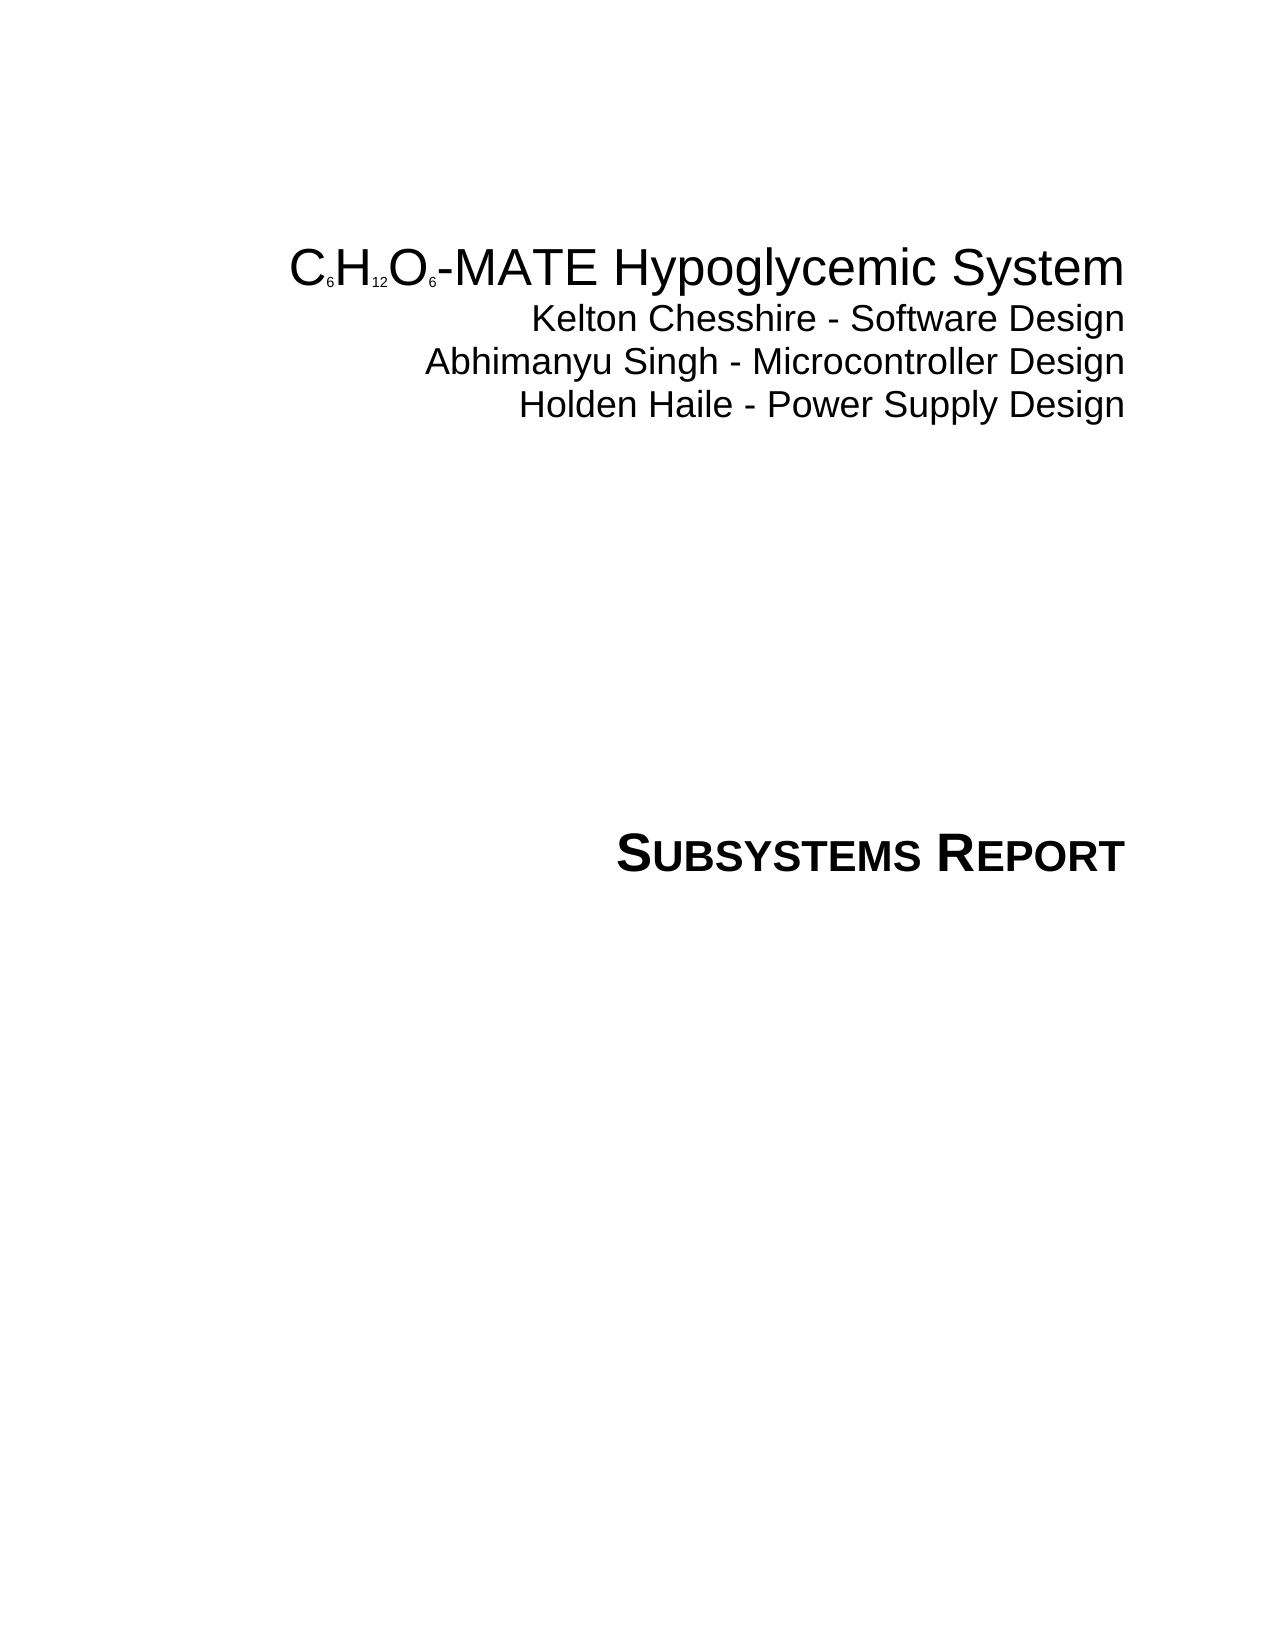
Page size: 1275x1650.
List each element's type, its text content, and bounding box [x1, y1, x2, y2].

text C6H12O6-MATE Hypoglycemic System [150, 236, 1125, 296]
text Holden Haile - Power Supply Design [150, 382, 1125, 426]
text Abhimanyu Singh - Microcontroller Design [150, 339, 1125, 382]
text Kelton Chesshire - Software Design [150, 296, 1125, 339]
text Subsystems Report [150, 821, 1125, 883]
